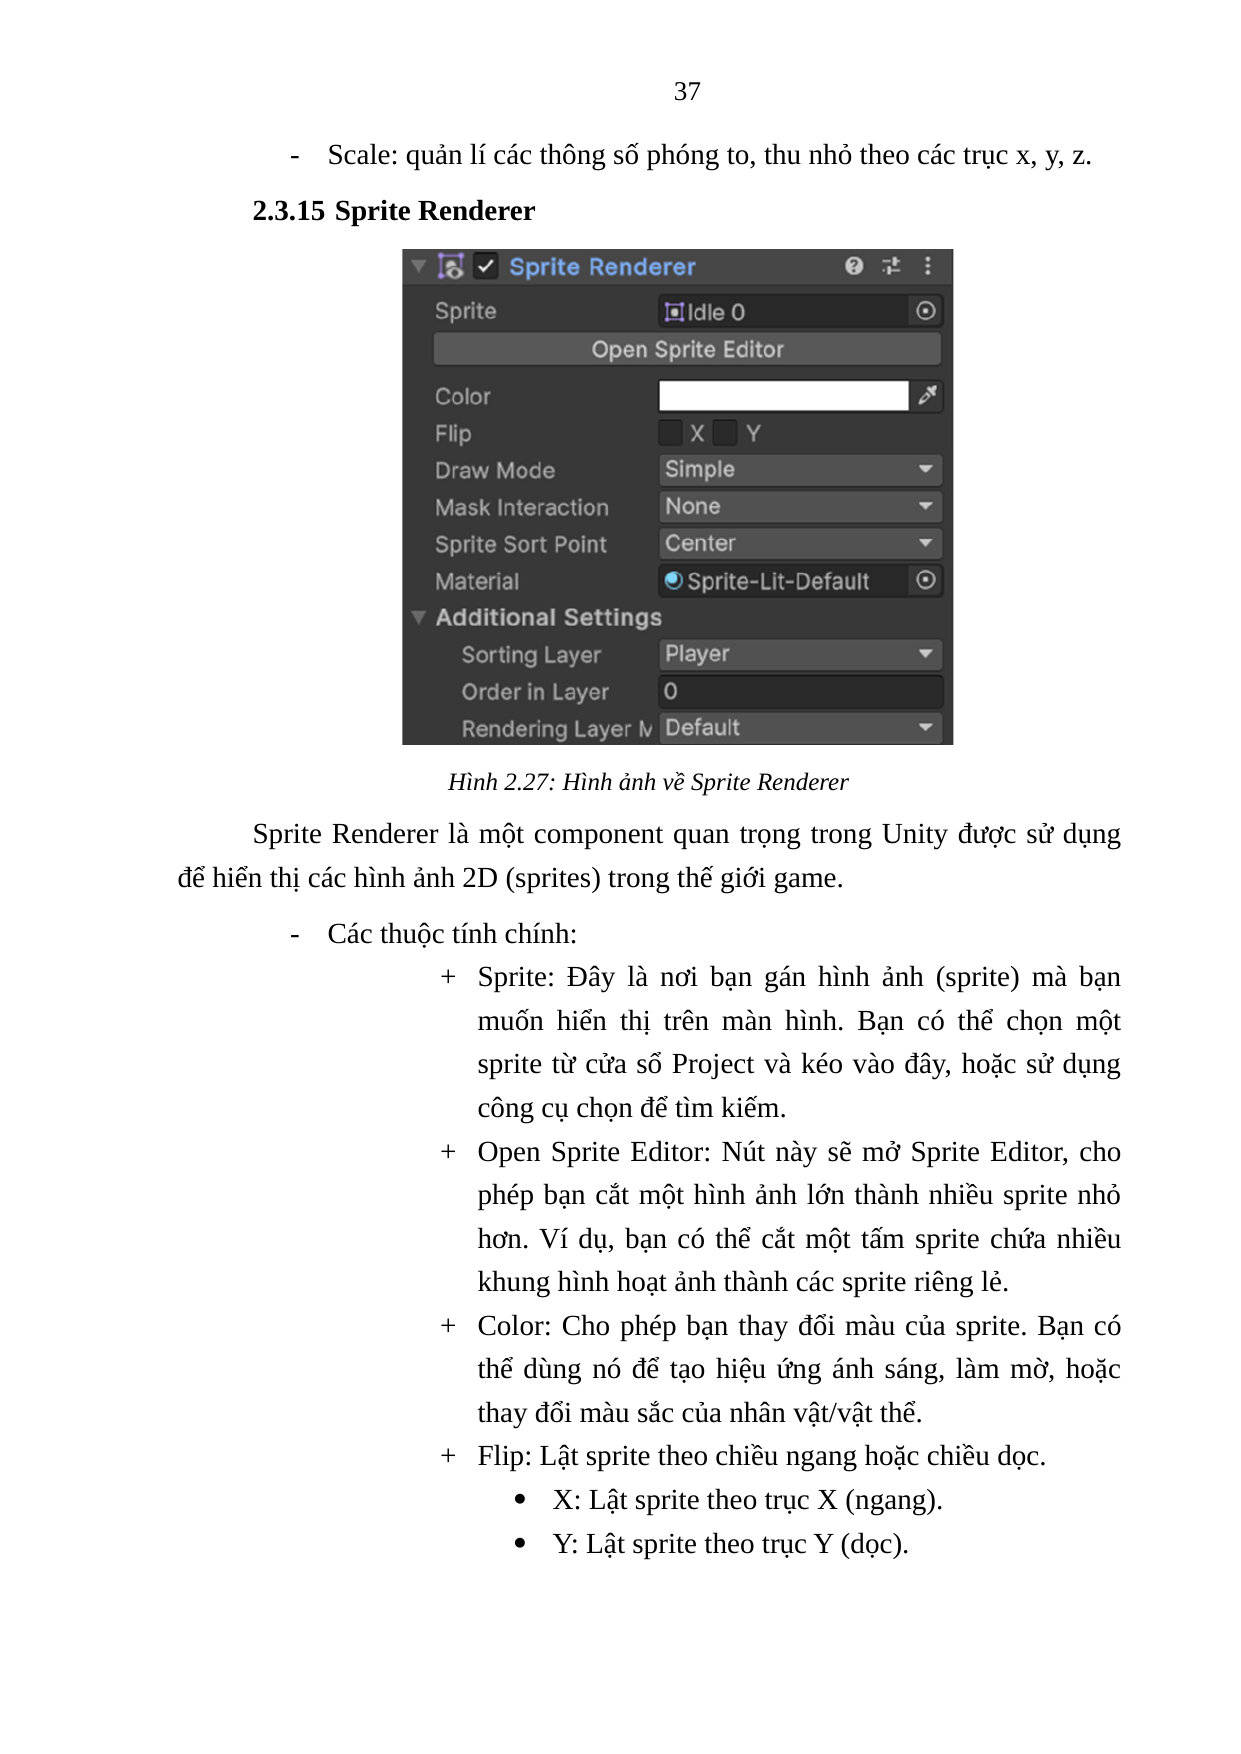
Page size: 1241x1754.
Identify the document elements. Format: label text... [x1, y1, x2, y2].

text Sprite Renderer là một component quan trọng trong Unity được sử dụng để hiển thị các hình ảnh 2D (sprites) trong thế giới game. [177, 816, 1122, 893]
picture [402, 249, 954, 745]
list Các thuộc tính chính: [290, 916, 1122, 949]
list Y: Lật sprite theo trục Y (dọc). [515, 1526, 1122, 1559]
list X: Lật sprite theo trục X (ngang). [515, 1482, 1122, 1516]
list Flip: Lật sprite theo chiều ngang hoặc chiều dọc. [440, 1438, 1122, 1472]
list Color: Cho phép bạn thay đổi màu của sprite. Bạn có thể dùng nó để tạo hiệu ứng ánh sáng, làm mờ, hoặc thay đổi màu sắc của nhân vật/vật thể. [440, 1308, 1122, 1428]
subtitle Sprite Renderer [252, 193, 1122, 227]
list Scale: quản lí các thông số phóng to, thu nhỏ theo các trục x, y, z. [290, 137, 1122, 171]
list Sprite: Đây là nơi bạn gán hình ảnh (sprite) mà bạn muốn hiển thị trên màn hình. Bạn có thể chọn một sprite từ cửa sổ Project và kéo vào đây, hoặc sử dụng công cụ chọn để tìm kiếm. [440, 959, 1122, 1124]
list Open Sprite Editor: Nút này sẽ mở Sprite Editor, cho phép bạn cắt một hình ảnh lớn thành nhiều sprite nhỏ hơn. Ví dụ, bạn có thể cắt một tấm sprite chứa nhiều khung hình hoạt ảnh thành các sprite riêng lẻ. [440, 1134, 1122, 1298]
